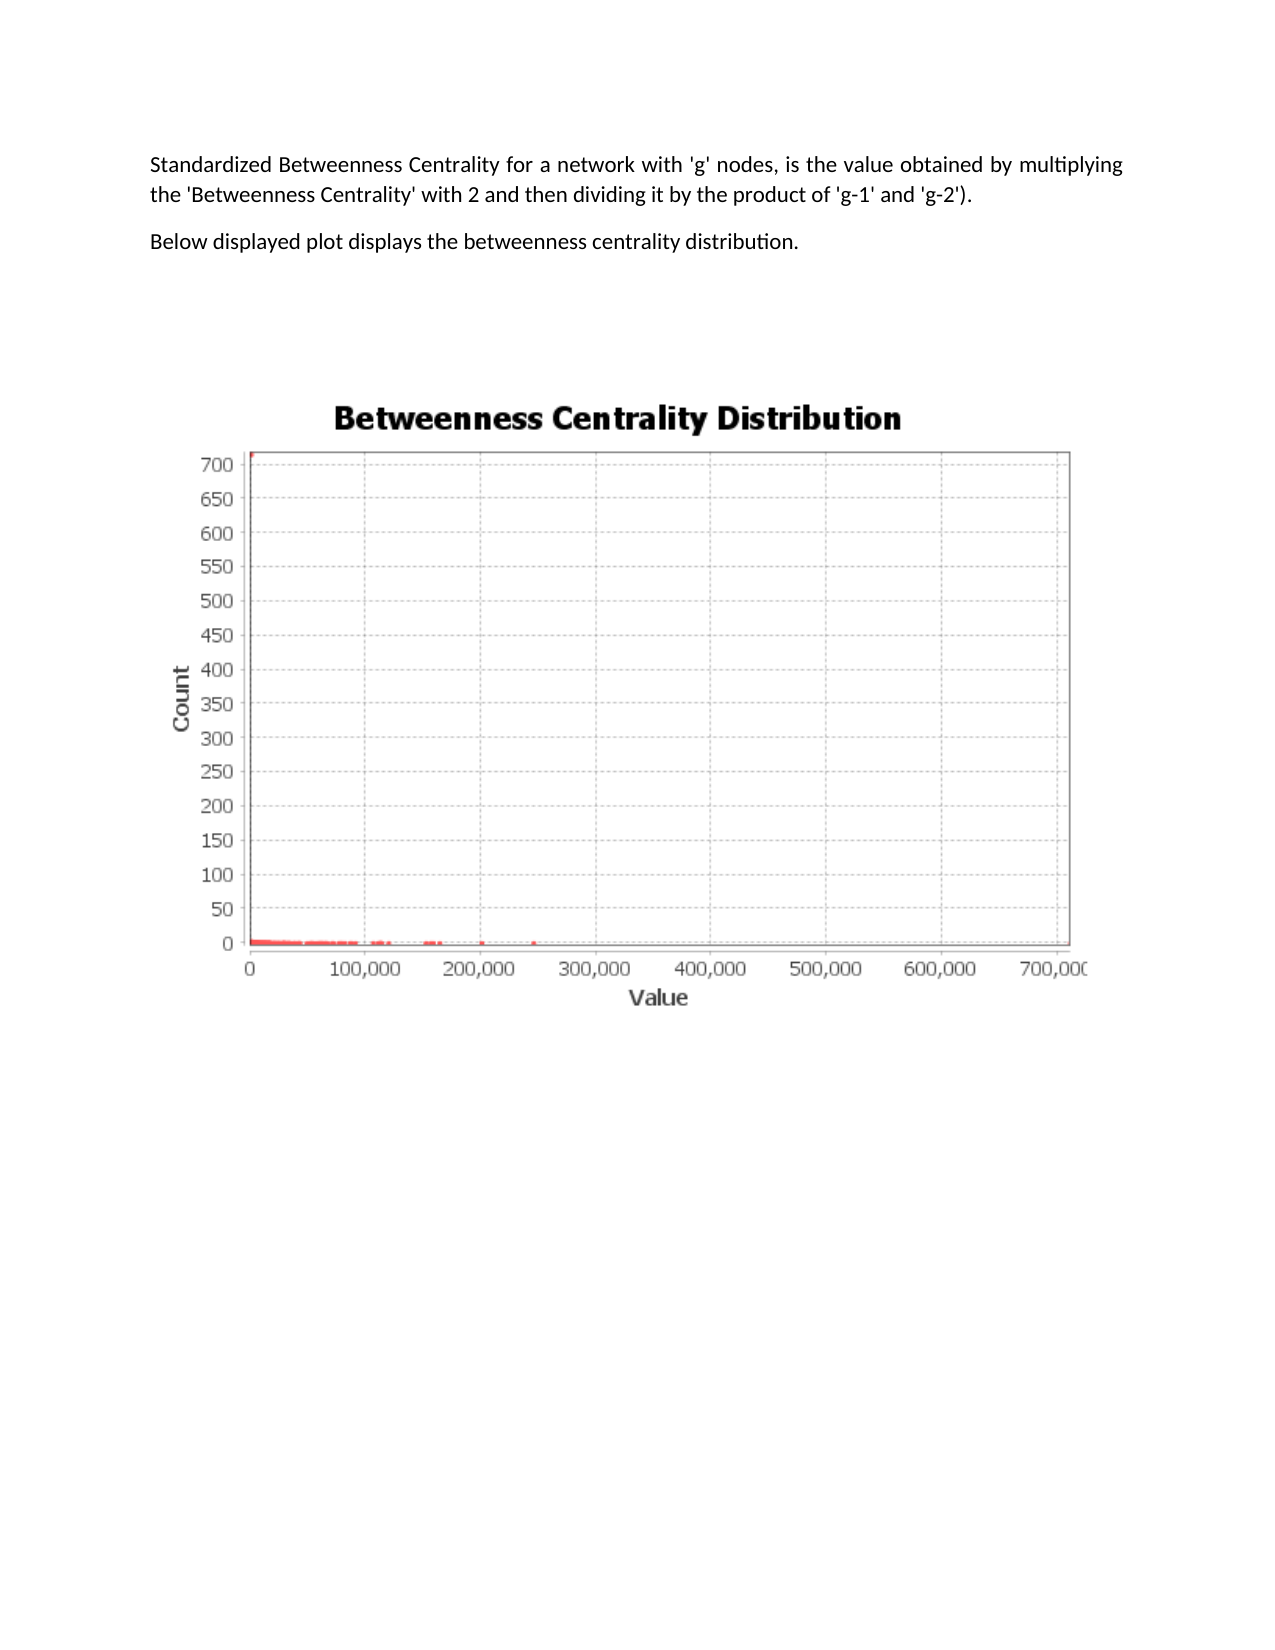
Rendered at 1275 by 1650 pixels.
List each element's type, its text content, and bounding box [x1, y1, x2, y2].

picture [150, 397, 1088, 1023]
text Below displayed plot displays the betweenness centrality distribution. [150, 227, 1125, 255]
text Standardized Betweenness Centrality for a network with 'g' nodes, is the value obtained by multiplying the 'Betweenness Centrality' with 2 and then dividing it by the product of 'g-1' and 'g-2'). [150, 150, 1125, 208]
